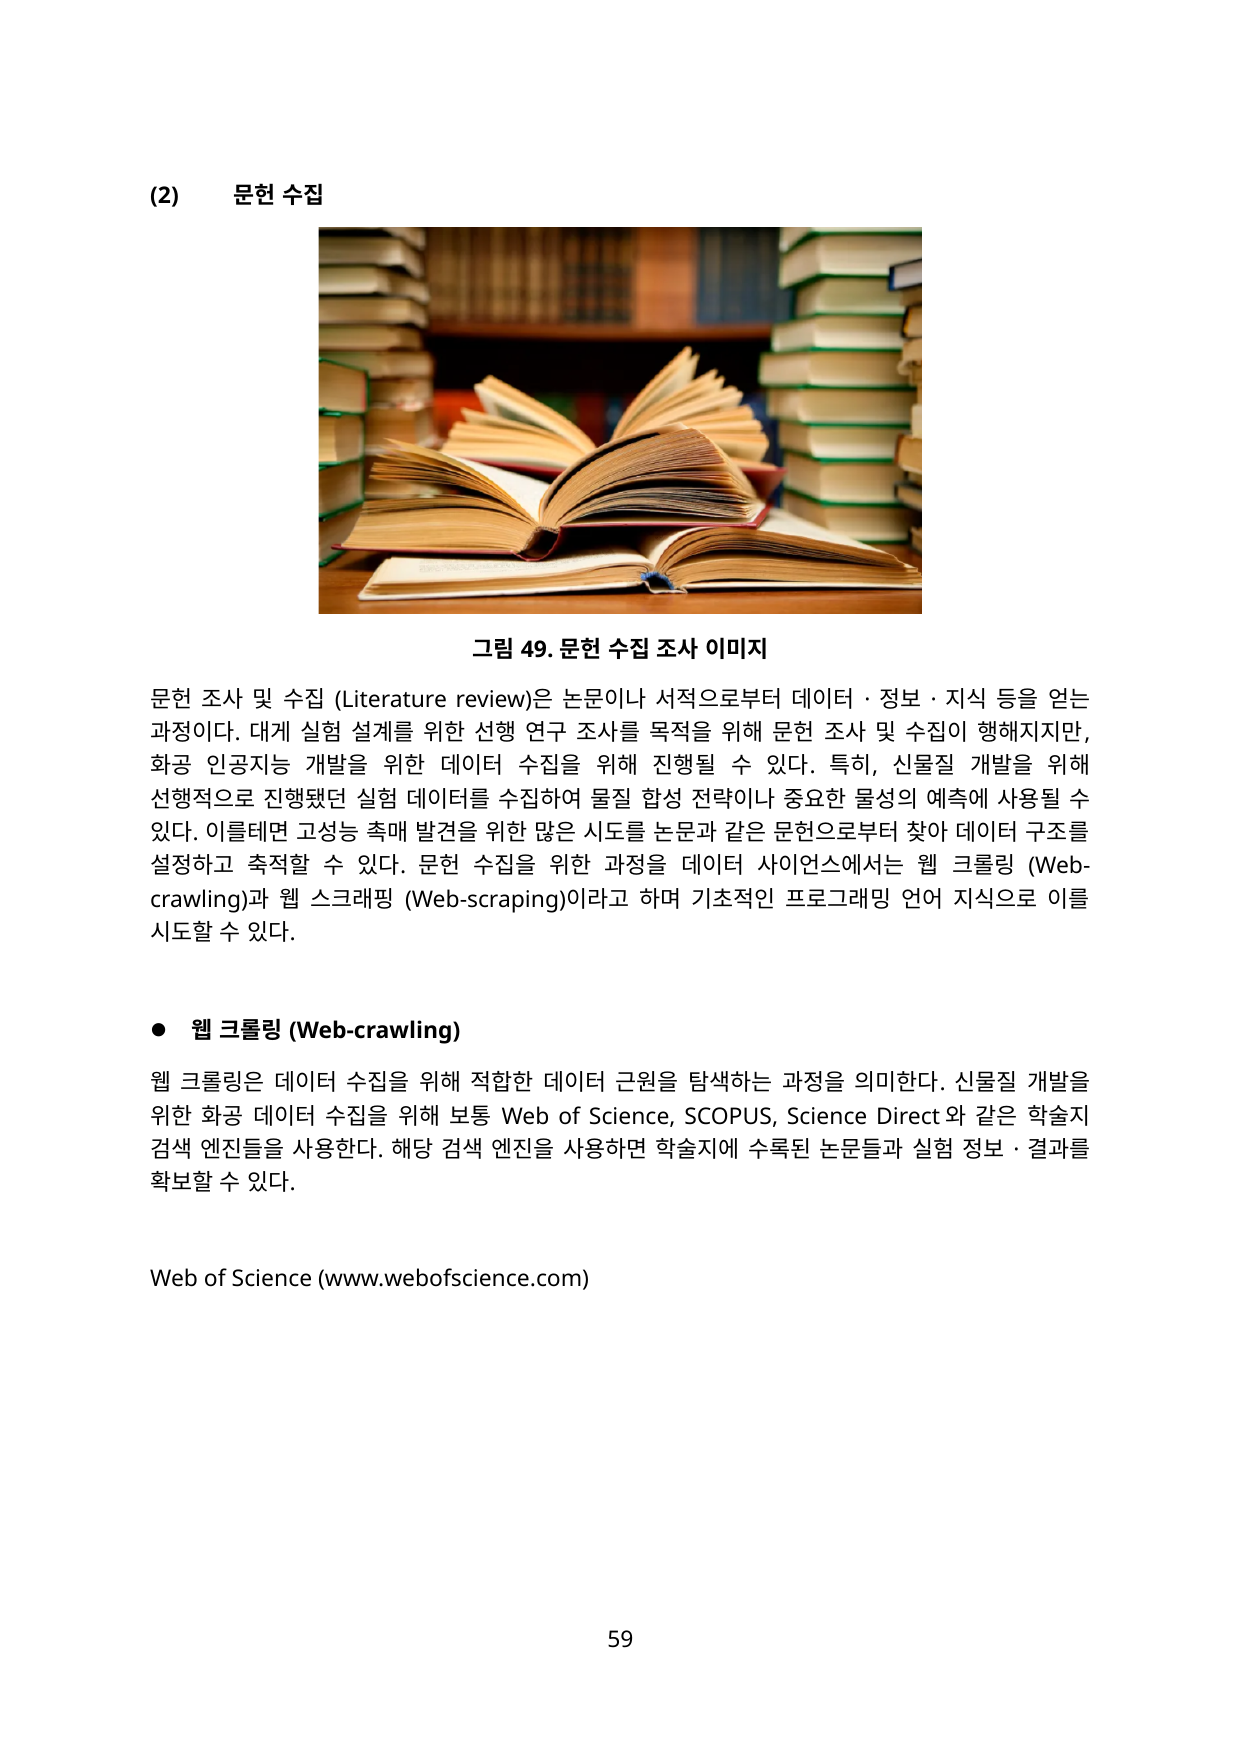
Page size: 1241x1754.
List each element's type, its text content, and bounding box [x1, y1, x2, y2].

text 문헌 조사 및 수집 (Literature review)은 논문이나 서적으로부터 데이터 · 정보 · 지식 등을 얻는 과정이다. 대게 실험 설계를 위한 선행 연구 조사를 목적을 위해 문헌 조사 및 수집이 행해지지만, 화공 인공지능 개발을 위한 데이터 수집을 위해 진행될 수 있다. 특히, 신물질 개발을 위해 선행적으로 진행됐던 실험 데이터를 수집하여 물질 합성 전략이나 중요한 물성의 예측에 사용될 수 있다. 이를테면 고성능 촉매 발견을 위한 많은 시도를 논문과 같은 문헌으로부터 찾아 데이터 구조를 설정하고 축적할 수 있다. 문헌 수집을 위한 과정을 데이터 사이언스에서는 웹 크롤링 (Web-crawling)과 웹 스크래핑 (Web-scraping)이라고 하며 기초적인 프로그래밍 언어 지식으로 이를 시도할 수 있다. [150, 681, 1090, 947]
text Web of Science (www.webofscience.com) [150, 1262, 1090, 1293]
text 웹 크롤링 (Web-crawling) [150, 1012, 1090, 1045]
picture [318, 227, 922, 614]
text 웹 크롤링은 데이터 수집을 위해 적합한 데이터 근원을 탐색하는 과정을 의미한다. 신물질 개발을 위한 화공 데이터 수집을 위해 보통 Web of Science, SCOPUS, Science Direct와 같은 학술지 검색 엔진들을 사용한다. 해당 검색 엔진을 사용하면 학술지에 수록된 논문들과 실험 정보 · 결과를 확보할 수 있다. [150, 1064, 1090, 1198]
list 문헌 수집 [150, 177, 1090, 211]
